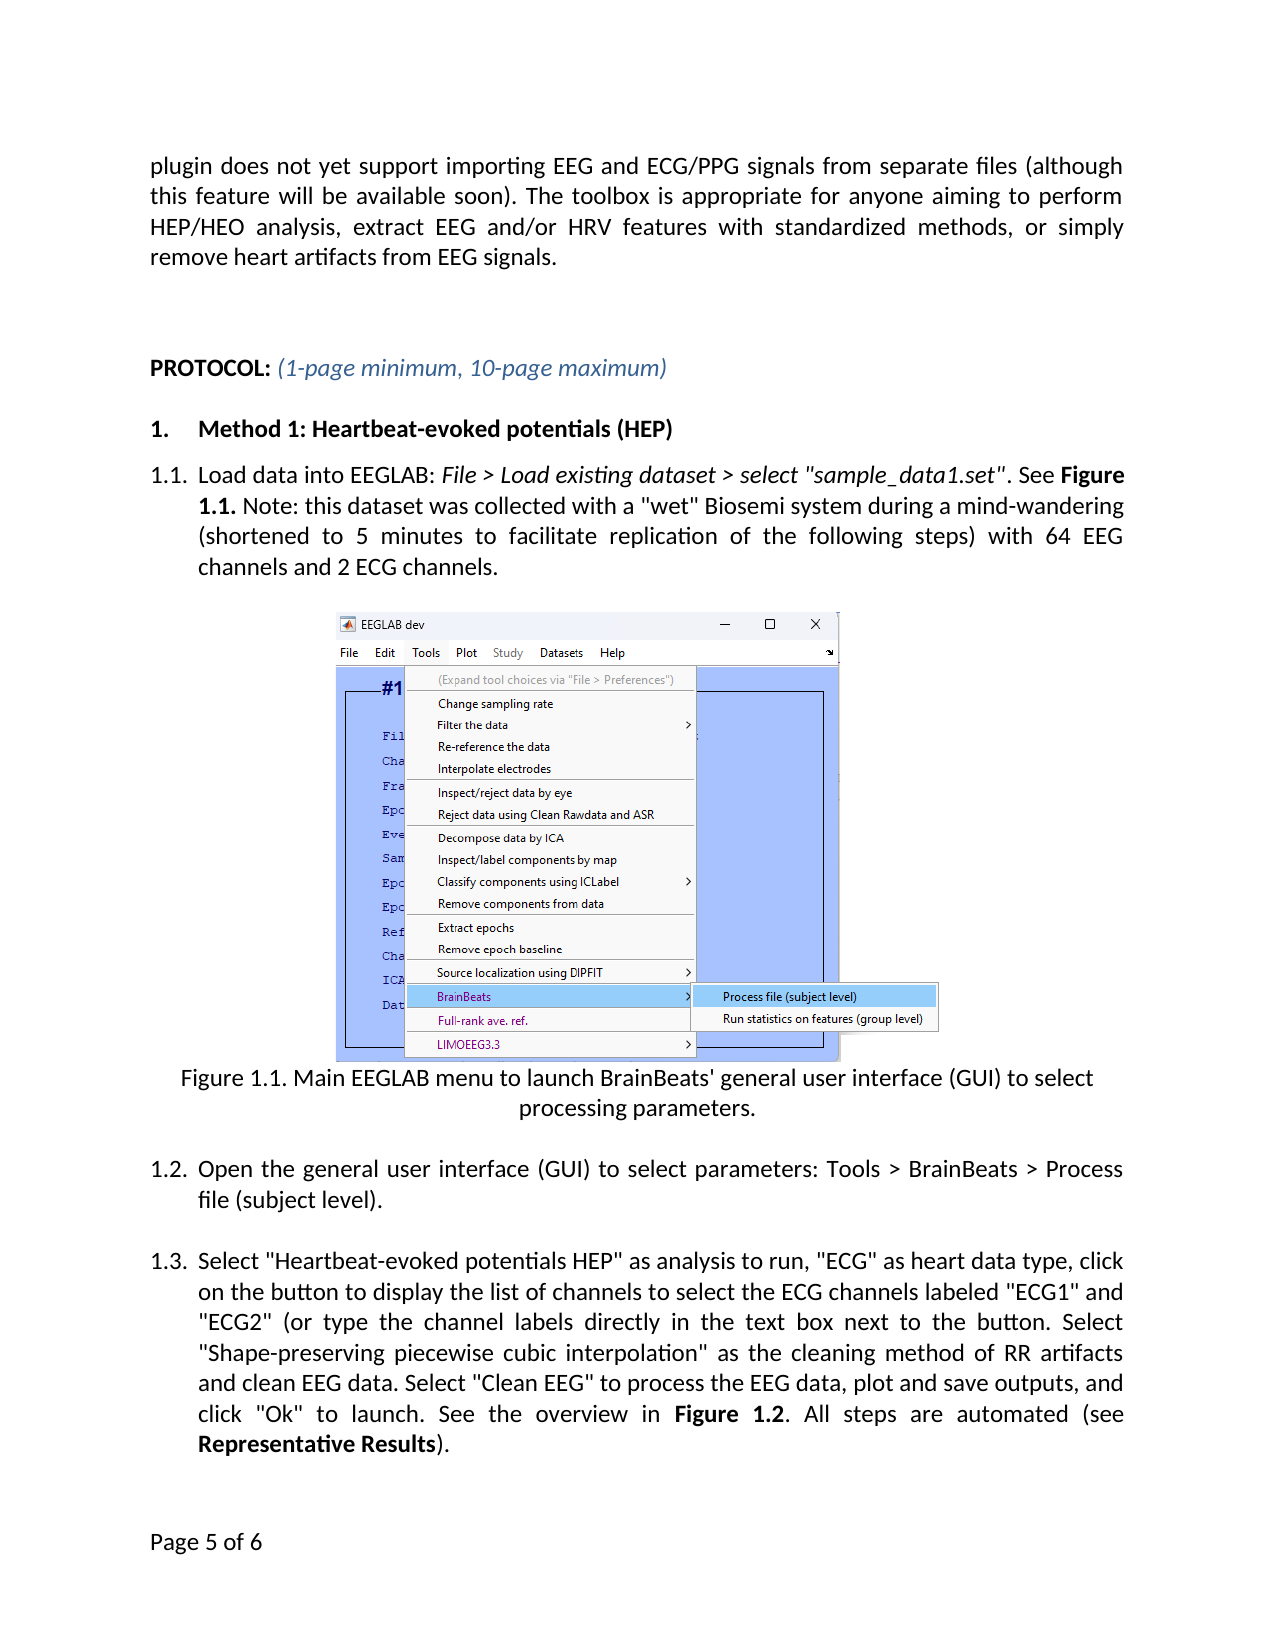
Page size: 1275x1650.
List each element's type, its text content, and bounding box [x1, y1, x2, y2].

text Figure 1.1. Main EEGLAB menu to launch BrainBeats' general user interface (GUI) to select processing parameters. [150, 1062, 1125, 1123]
list Open the general user interface (GUI) to select parameters: Tools > BrainBeats > Process file (subject level). [150, 1153, 1125, 1214]
list Select "Heartbeat-evoked potentials HEP" as analysis to run, "ECG" as heart data type, click on the button to display the list of channels to select the ECG channels labeled "ECG1" and "ECG2" (or type the channel labels directly in the text box next to the button. Select "Shape-preserving piecewise cubic interpolation" as the cleaning method of RR artifacts and clean EEG data. Select "Clean EEG" to process the EEG data, plot and save outputs, and click "Ok" to launch. See the overview in Figure 1.2. All steps are automated (see Representative Results). [150, 1245, 1125, 1459]
list Load data into EEGLAB: File > Load existing dataset > select "sample_data1.set". See Figure 1.1. Note: this dataset was collected with a "wet" Biosemi system during a mind-wandering (shortened to 5 minutes to facilitate replication of the following steps) with 64 EEG channels and 2 ECG channels. [150, 459, 1125, 581]
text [150, 150, 1125, 272]
text PROTOCOL: (1-page minimum, 10-page maximum) [150, 353, 1125, 383]
picture [335, 612, 940, 1062]
list Method 1: Heartbeat-evoked potentials (HEP) [150, 414, 1125, 444]
